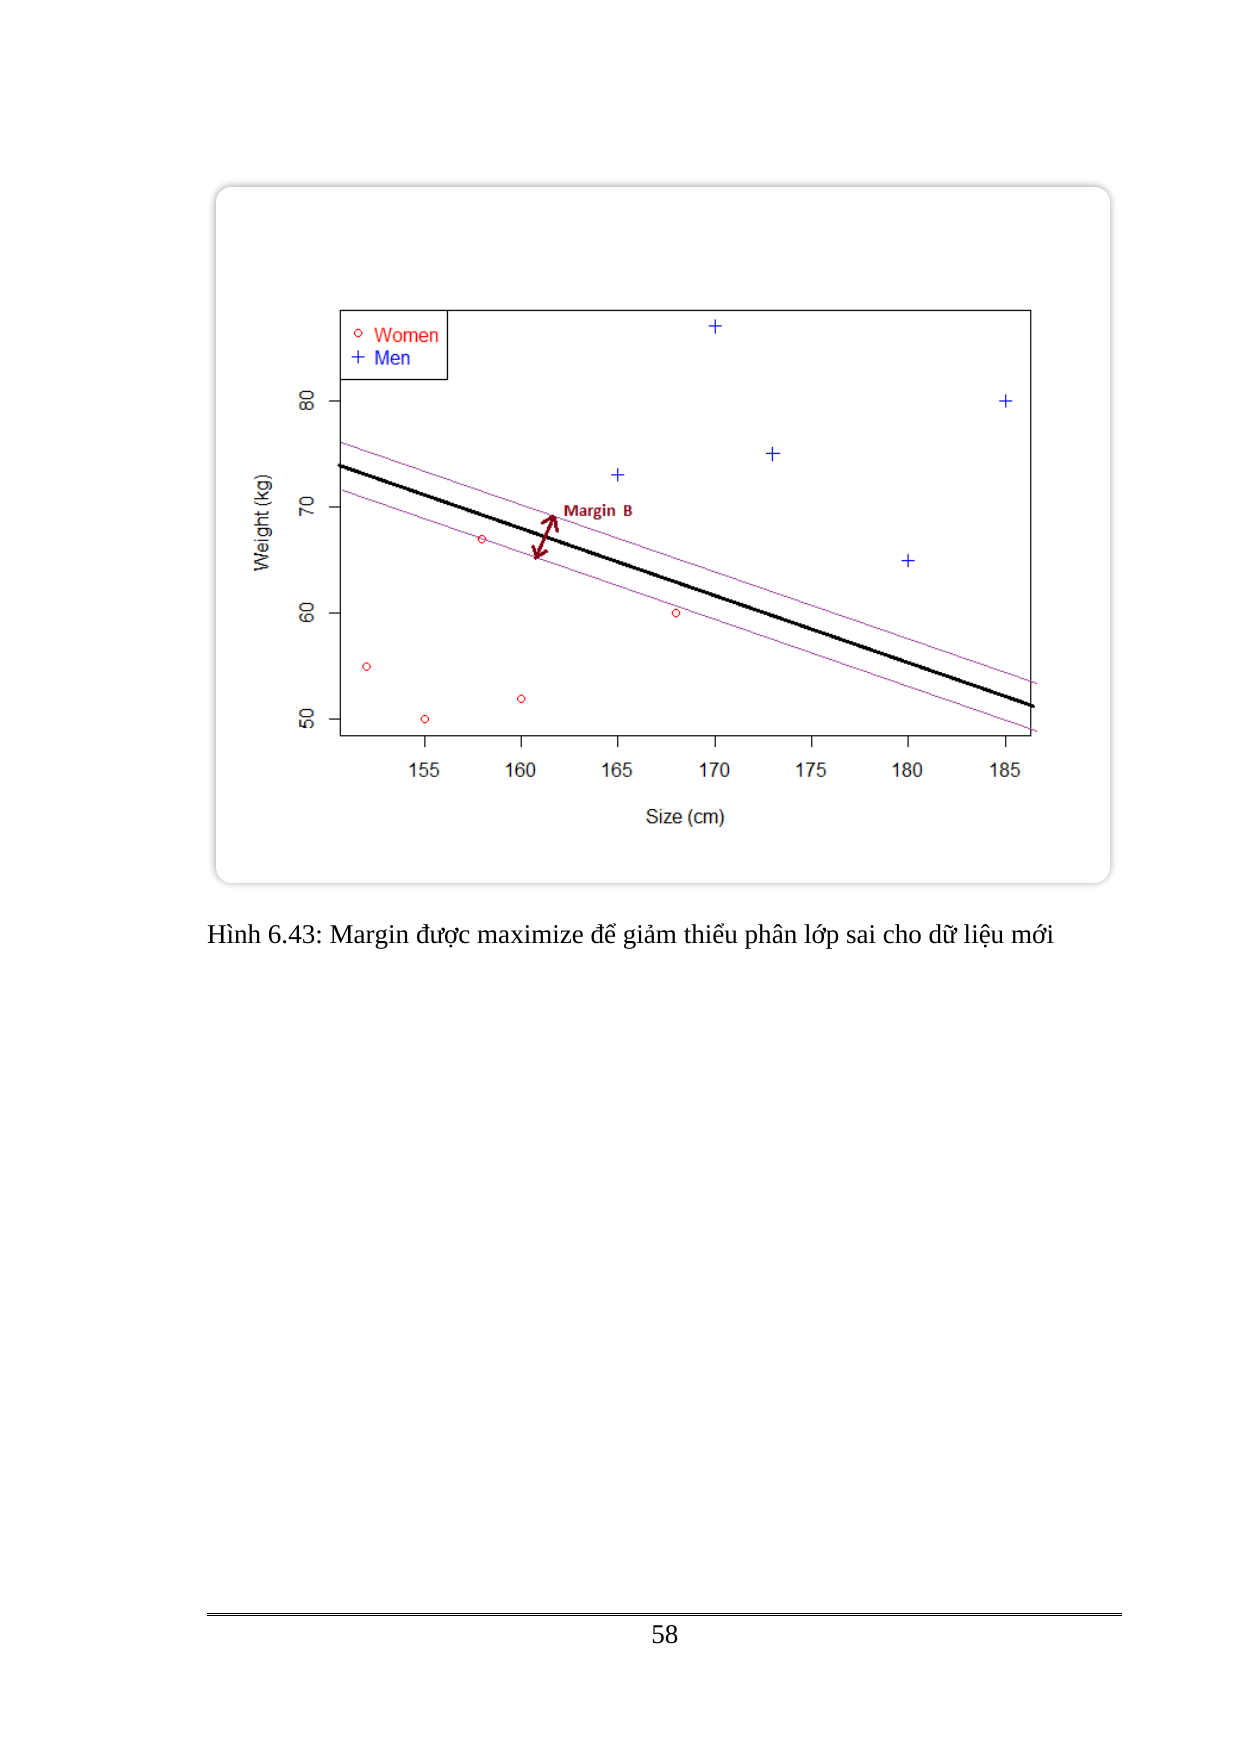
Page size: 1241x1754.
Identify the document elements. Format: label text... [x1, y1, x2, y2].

picture [247, 218, 1078, 851]
